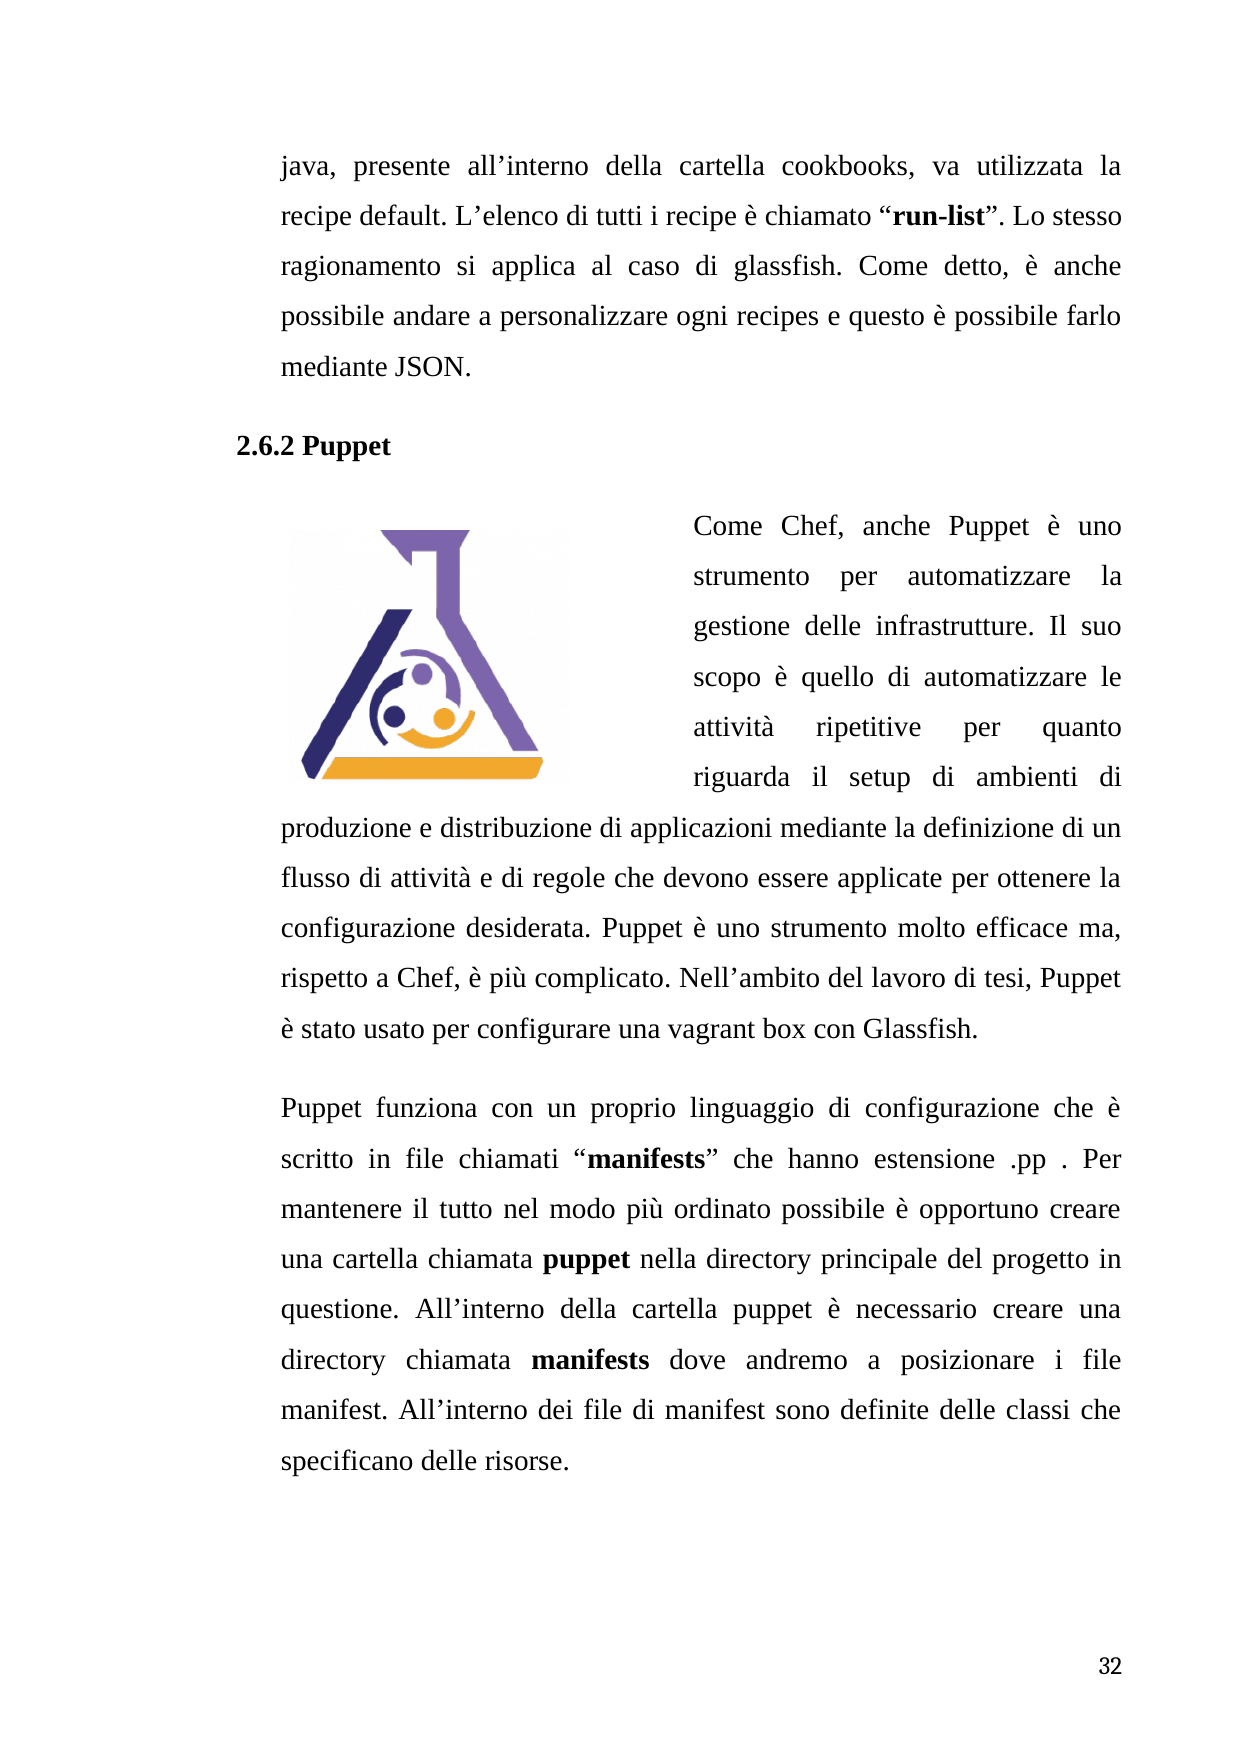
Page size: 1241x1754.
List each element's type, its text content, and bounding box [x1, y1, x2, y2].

text 2.6.2 Puppet [236, 428, 1122, 462]
text Puppet funziona con un proprio linguaggio di configurazione che è scritto in file chiamati “manifests” che hanno estensione .pp . Per mantenere il tutto nel modo più ordinato possibile è opportuno creare una cartella chiamata puppet nella directory principale del progetto in questione. All’interno della cartella puppet è necessario creare una directory chiamata manifests dove andremo a posizionare i file manifest. All’interno dei file di manifest sono definite delle classi che specificano delle risorse. [281, 1090, 1122, 1476]
text Come Chef, anche Puppet è uno strumento per automatizzare la gestione delle infrastrutture. Il suo scopo è quello di automatizzare le attività ripetitive per quanto riguarda il setup di ambienti di produzione e distribuzione di applicazioni mediante la definizione di un flusso di attività e di regole che devono essere applicate per ottenere la configurazione desiderata. Puppet è uno strumento molto efficace ma, rispetto a Chef, è più complicato. Nell’ambito del lavoro di tesi, Puppet è stato usato per configurare una vagrant box con Glassfish. [281, 508, 1122, 1044]
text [281, 148, 1122, 382]
picture [289, 530, 571, 783]
